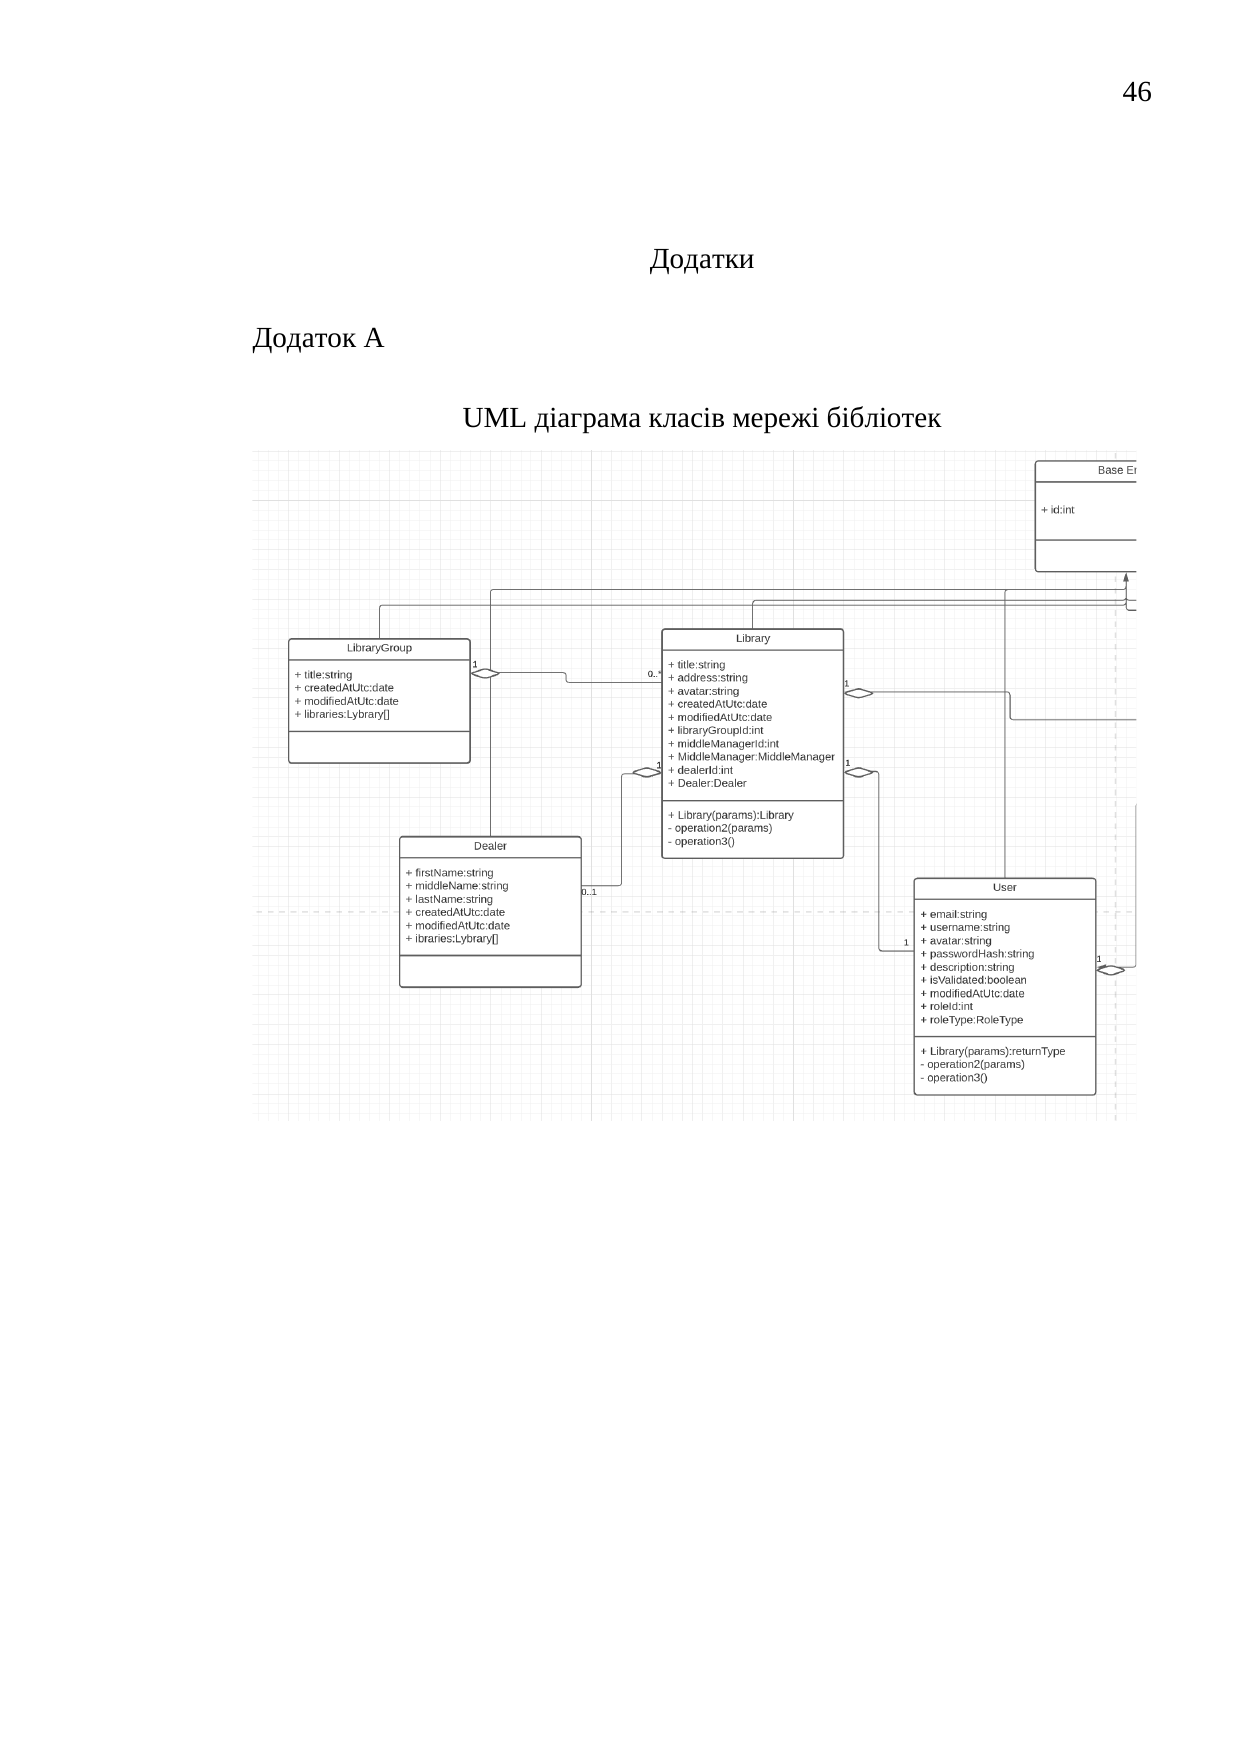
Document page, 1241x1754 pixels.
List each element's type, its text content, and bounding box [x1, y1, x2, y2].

subtitle Додатки [177, 241, 1152, 275]
picture [252, 450, 1137, 1121]
subtitle Додаток А [177, 321, 1152, 354]
text UML діаграма класів мережі бібліотек [177, 400, 1152, 434]
